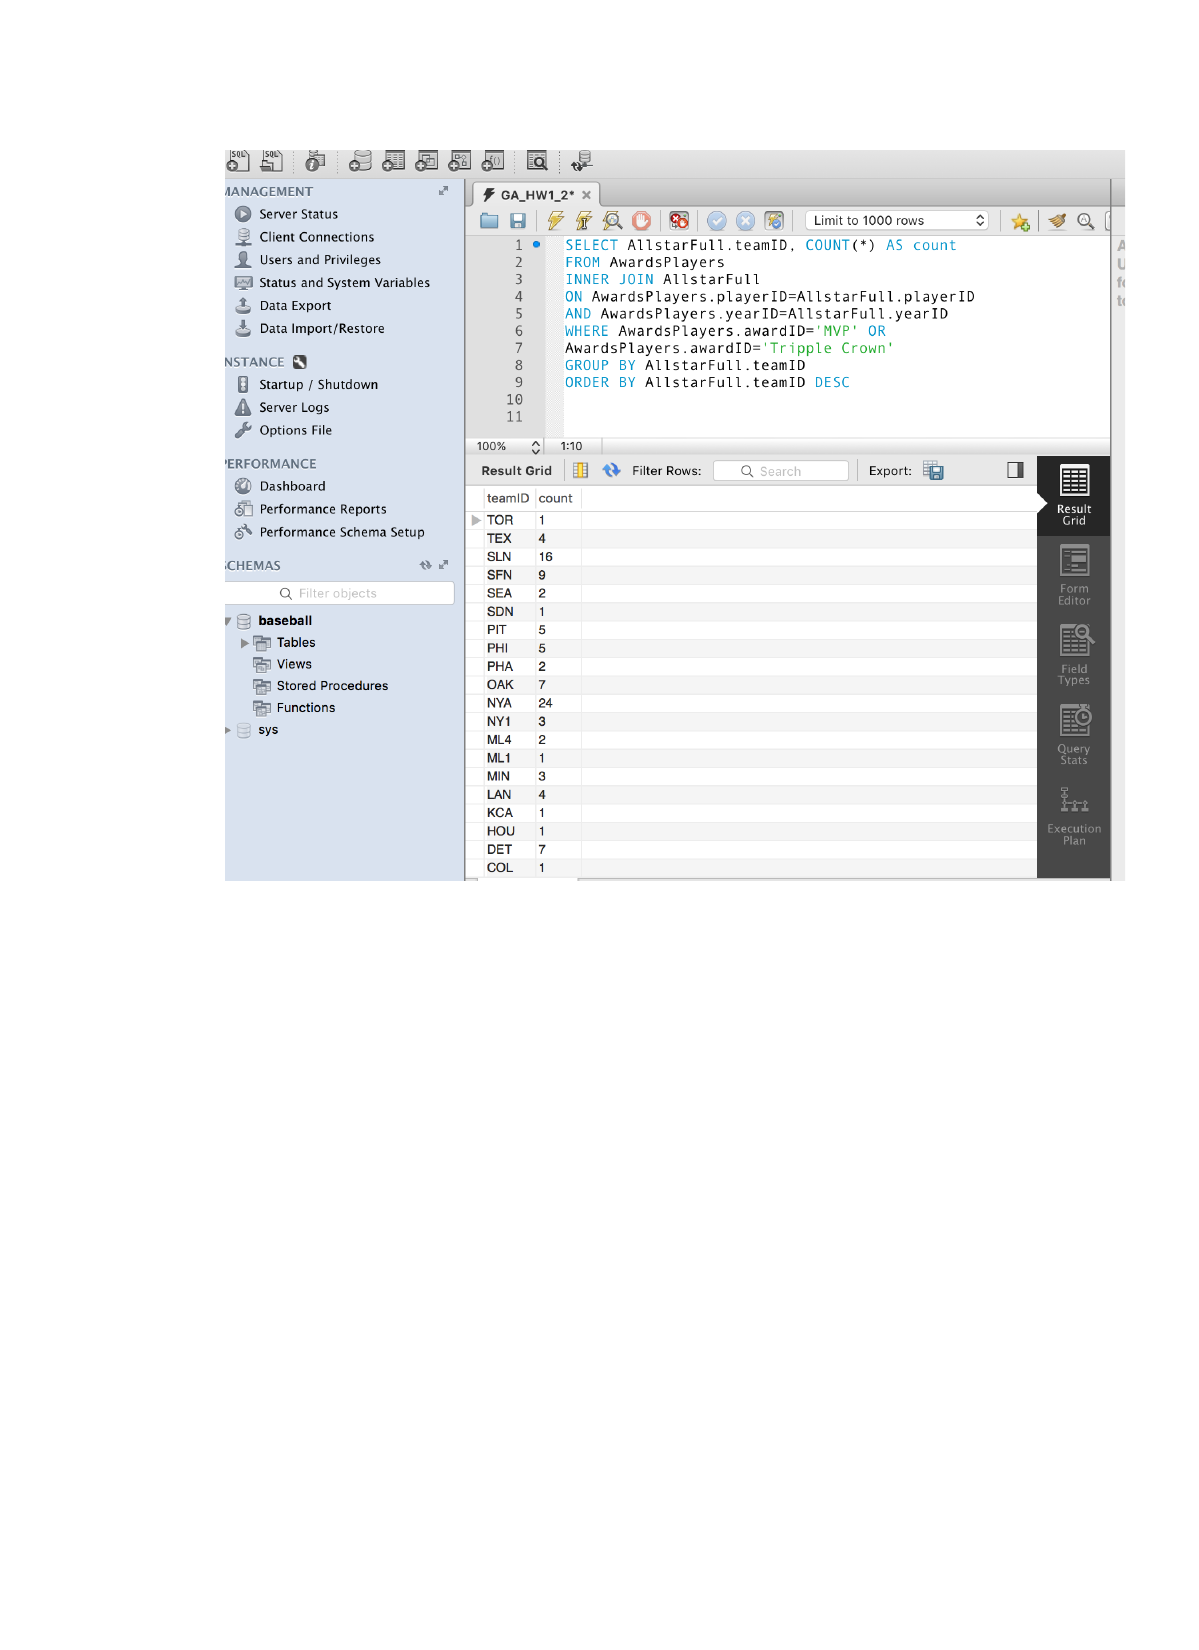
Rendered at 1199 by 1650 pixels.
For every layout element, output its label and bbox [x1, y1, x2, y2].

picture [225, 150, 1125, 881]
